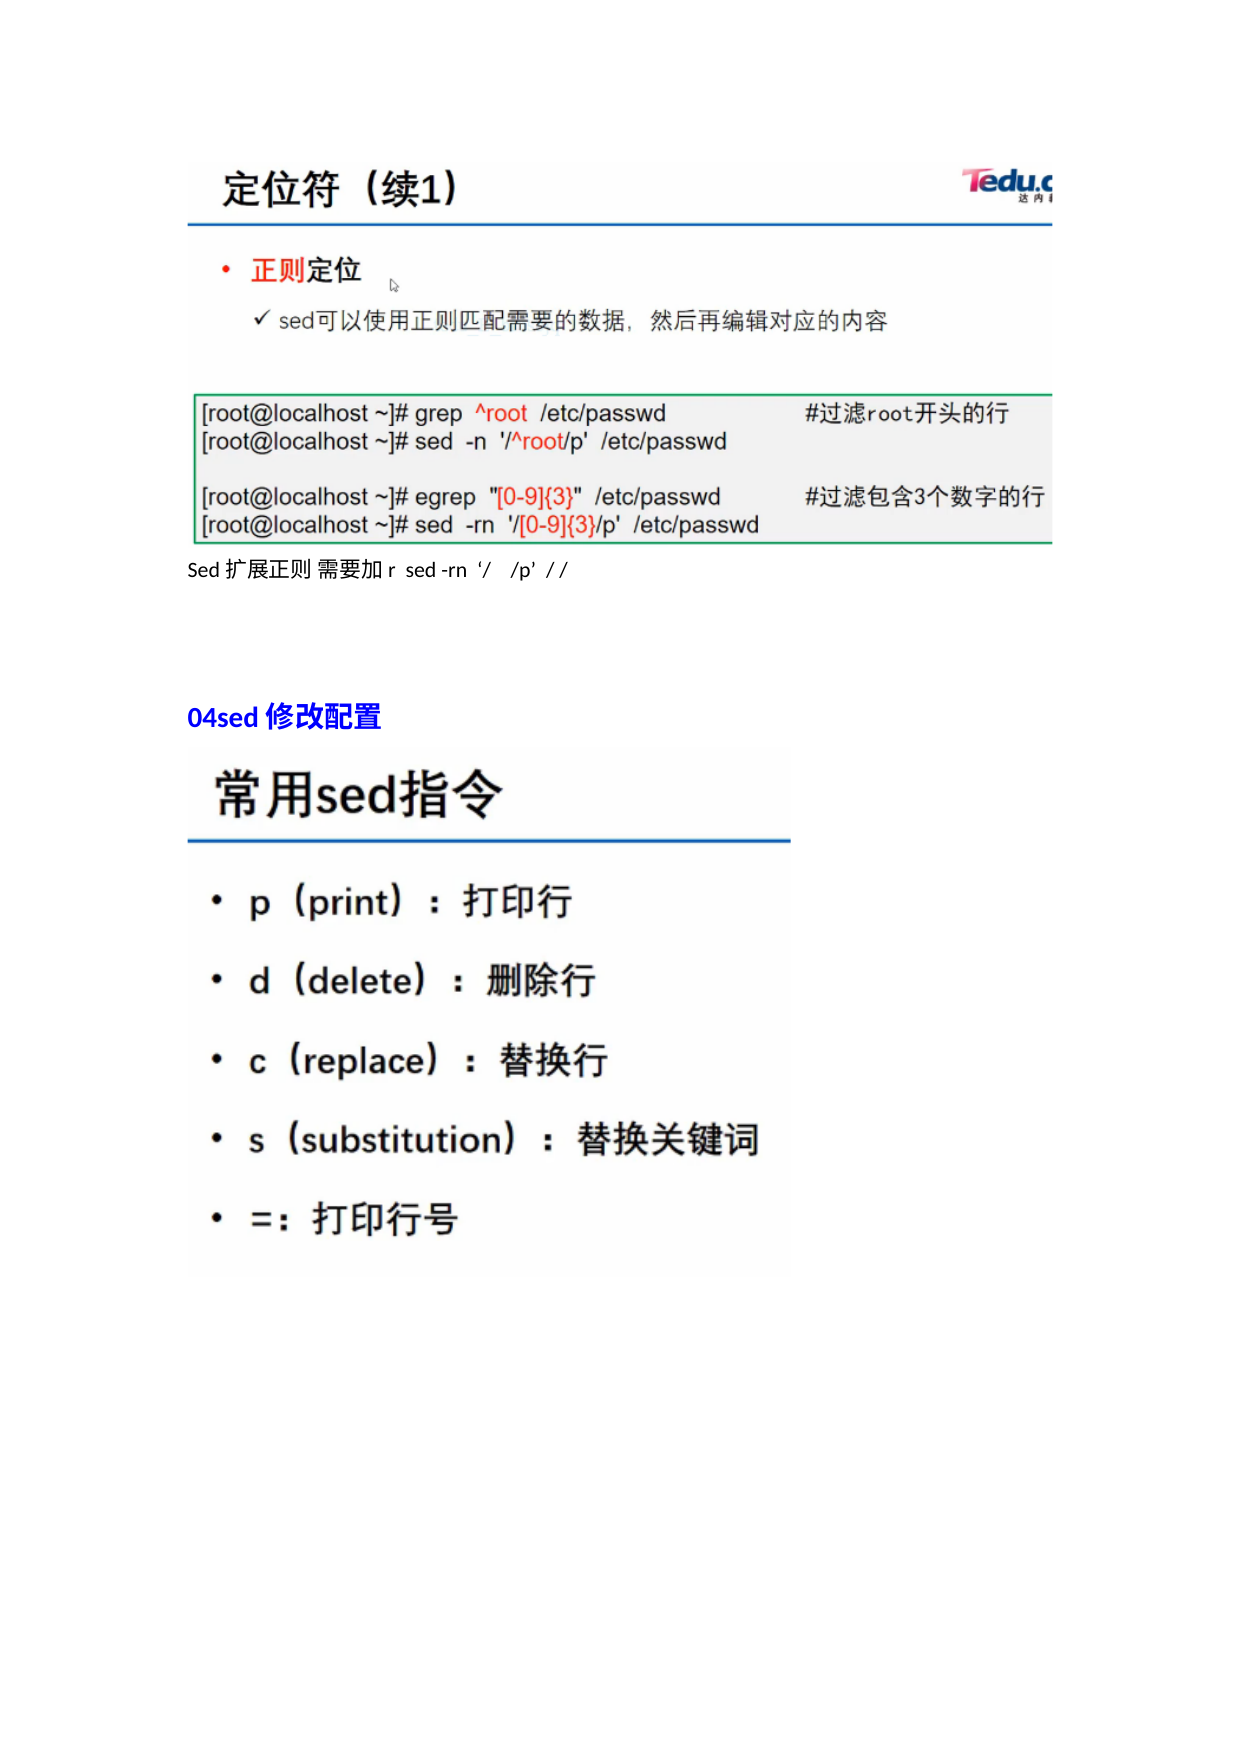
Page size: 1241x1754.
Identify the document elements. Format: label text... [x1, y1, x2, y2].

list 04sed 修改配置 [187, 682, 1053, 747]
picture [187, 162, 1053, 548]
picture [187, 747, 791, 1277]
list Sed 扩展正则 需要加 r sed -rn ‘/ /p’ / / [187, 552, 1053, 584]
